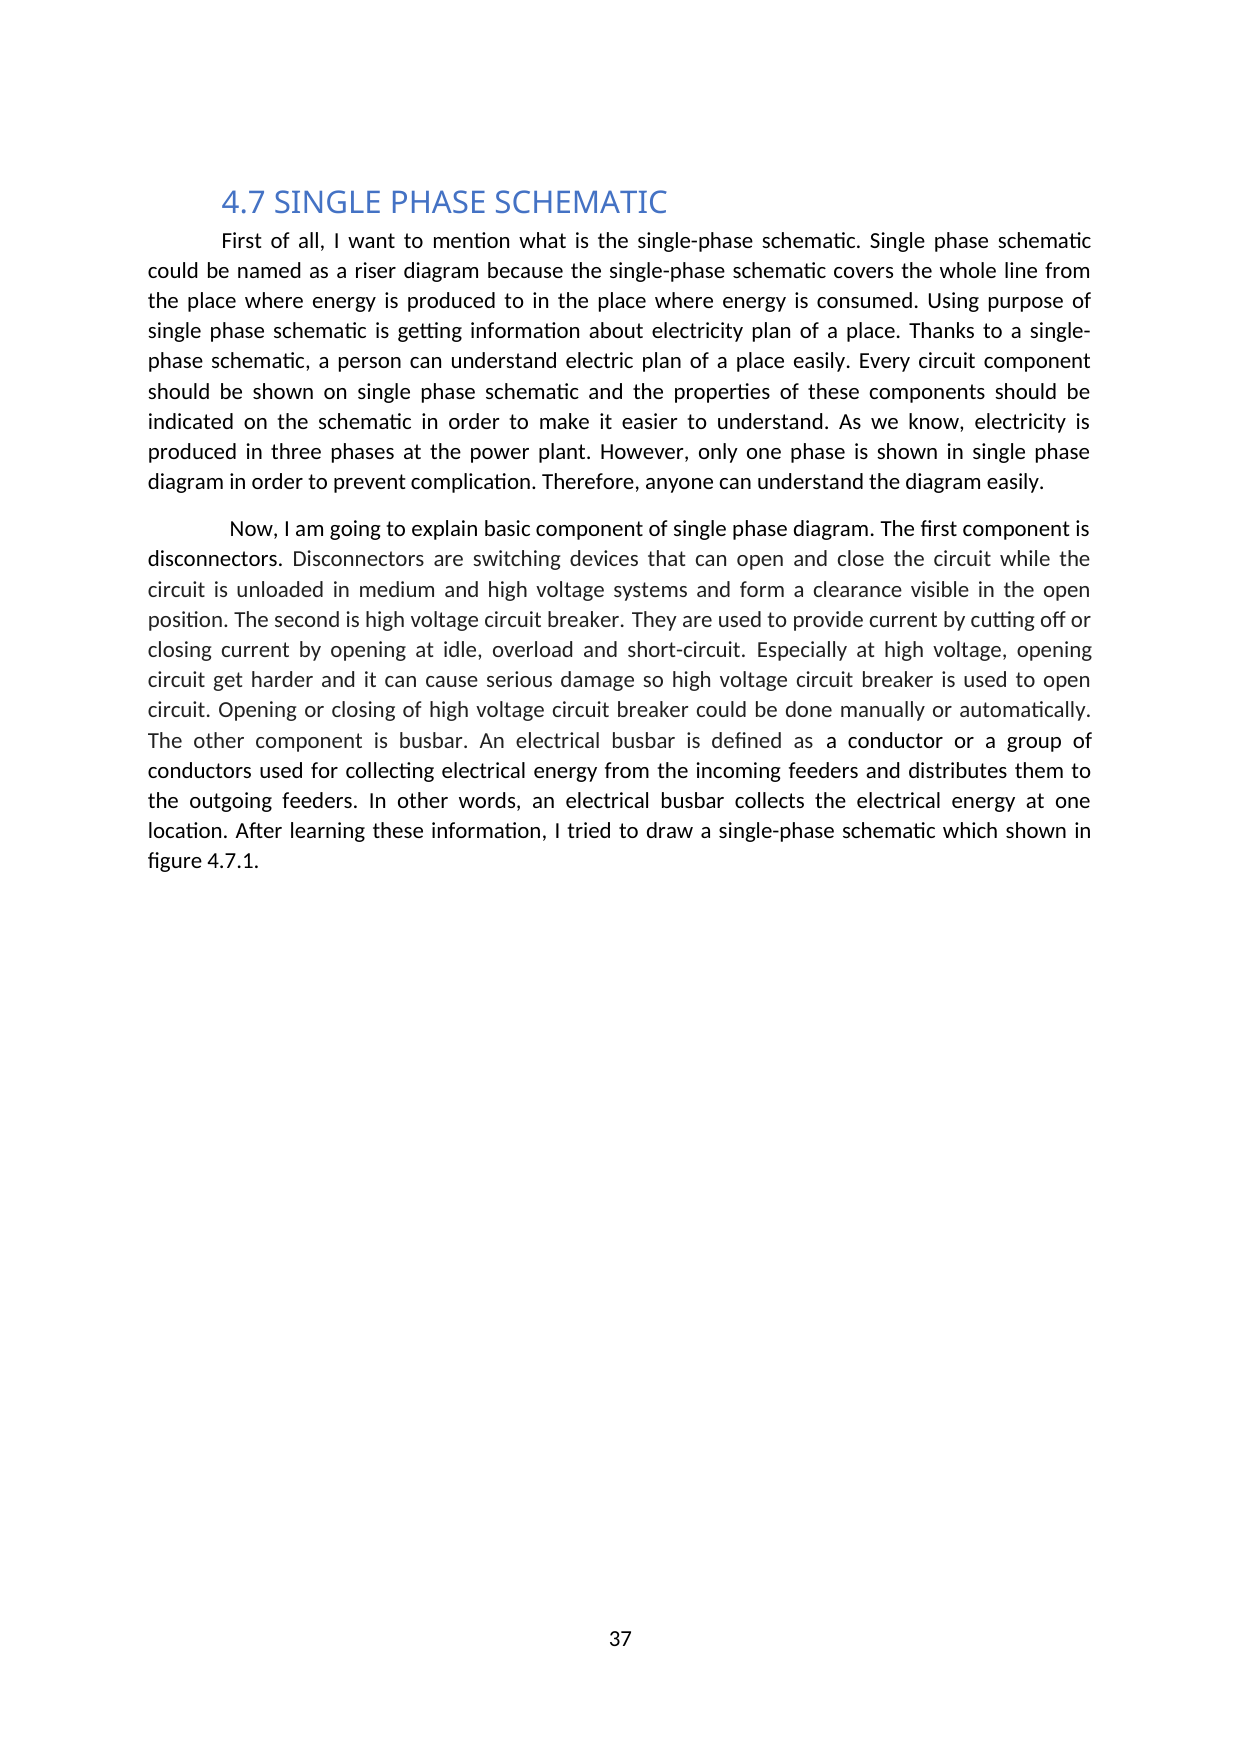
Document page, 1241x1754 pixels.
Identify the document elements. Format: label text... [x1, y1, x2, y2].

text Now, I am going to explain basic component of single phase diagram. The first component is disconnectors. Disconnectors are switching devices that can open and close the circuit while the circuit is unloaded in medium and high voltage systems and form a clearance visible in the open position. The second is high voltage circuit breaker. They are used to provide current by cutting off or closing current by opening at idle, overload and short-circuit. Especially at high voltage, opening circuit get harder and it can cause serious damage so high voltage circuit breaker is used to open circuit. Opening or closing of high voltage circuit breaker could be done manually or automatically. The other component is busbar. An electrical busbar is defined as a conductor or a group of conductors used for collecting electrical energy from the incoming feeders and distributes them to the outgoing feeders. In other words, an electrical busbar collects the electrical energy at one location. After learning these information, I tried to draw a single-phase schematic which shown in figure 4.7.1. [148, 603, 1093, 756]
subtitle 4.7 SINGLE PHASE SCHEMATIC [148, 180, 1093, 222]
text Now, I am going to explain basic component of single phase diagram. The first component is disconnectors. Disconnectors are switching devices that can open and close the circuit while the circuit is unloaded in medium and high voltage systems and form a clearance visible in the open position. The second is high voltage circuit breaker. They are used to provide current by cutting off or closing current by opening at idle, overload and short-circuit. Especially at high voltage, opening circuit get harder and it can cause serious damage so high voltage circuit breaker is used to open circuit. Opening or closing of high voltage circuit breaker could be done manually or automatically. The other component is busbar. An electrical busbar is defined as a conductor or a group of conductors used for collecting electrical energy from the incoming feeders and distributes them to the outgoing feeders. In other words, an electrical busbar collects the electrical energy at one location. After learning these information, I tried to draw a single-phase schematic which shown in figure 4.7.1. [148, 784, 1093, 874]
text First of all, I want to mention what is the single-phase schematic. Single phase schematic could be named as a riser diagram because the single-phase schematic covers the whole line from the place where energy is produced to in the place where energy is consumed. Using purpose of single phase schematic is getting information about electricity plan of a place. Thanks to a single-phase schematic, a person can understand electric plan of a place easily. Every circuit component should be shown on single phase schematic and the properties of these components should be indicated on the schematic in order to make it easier to understand. As we know, electricity is produced in three phases at the power plant. However, only one phase is shown in single phase diagram in order to prevent complication. Therefore, anyone can understand the diagram easily. [148, 226, 1093, 495]
